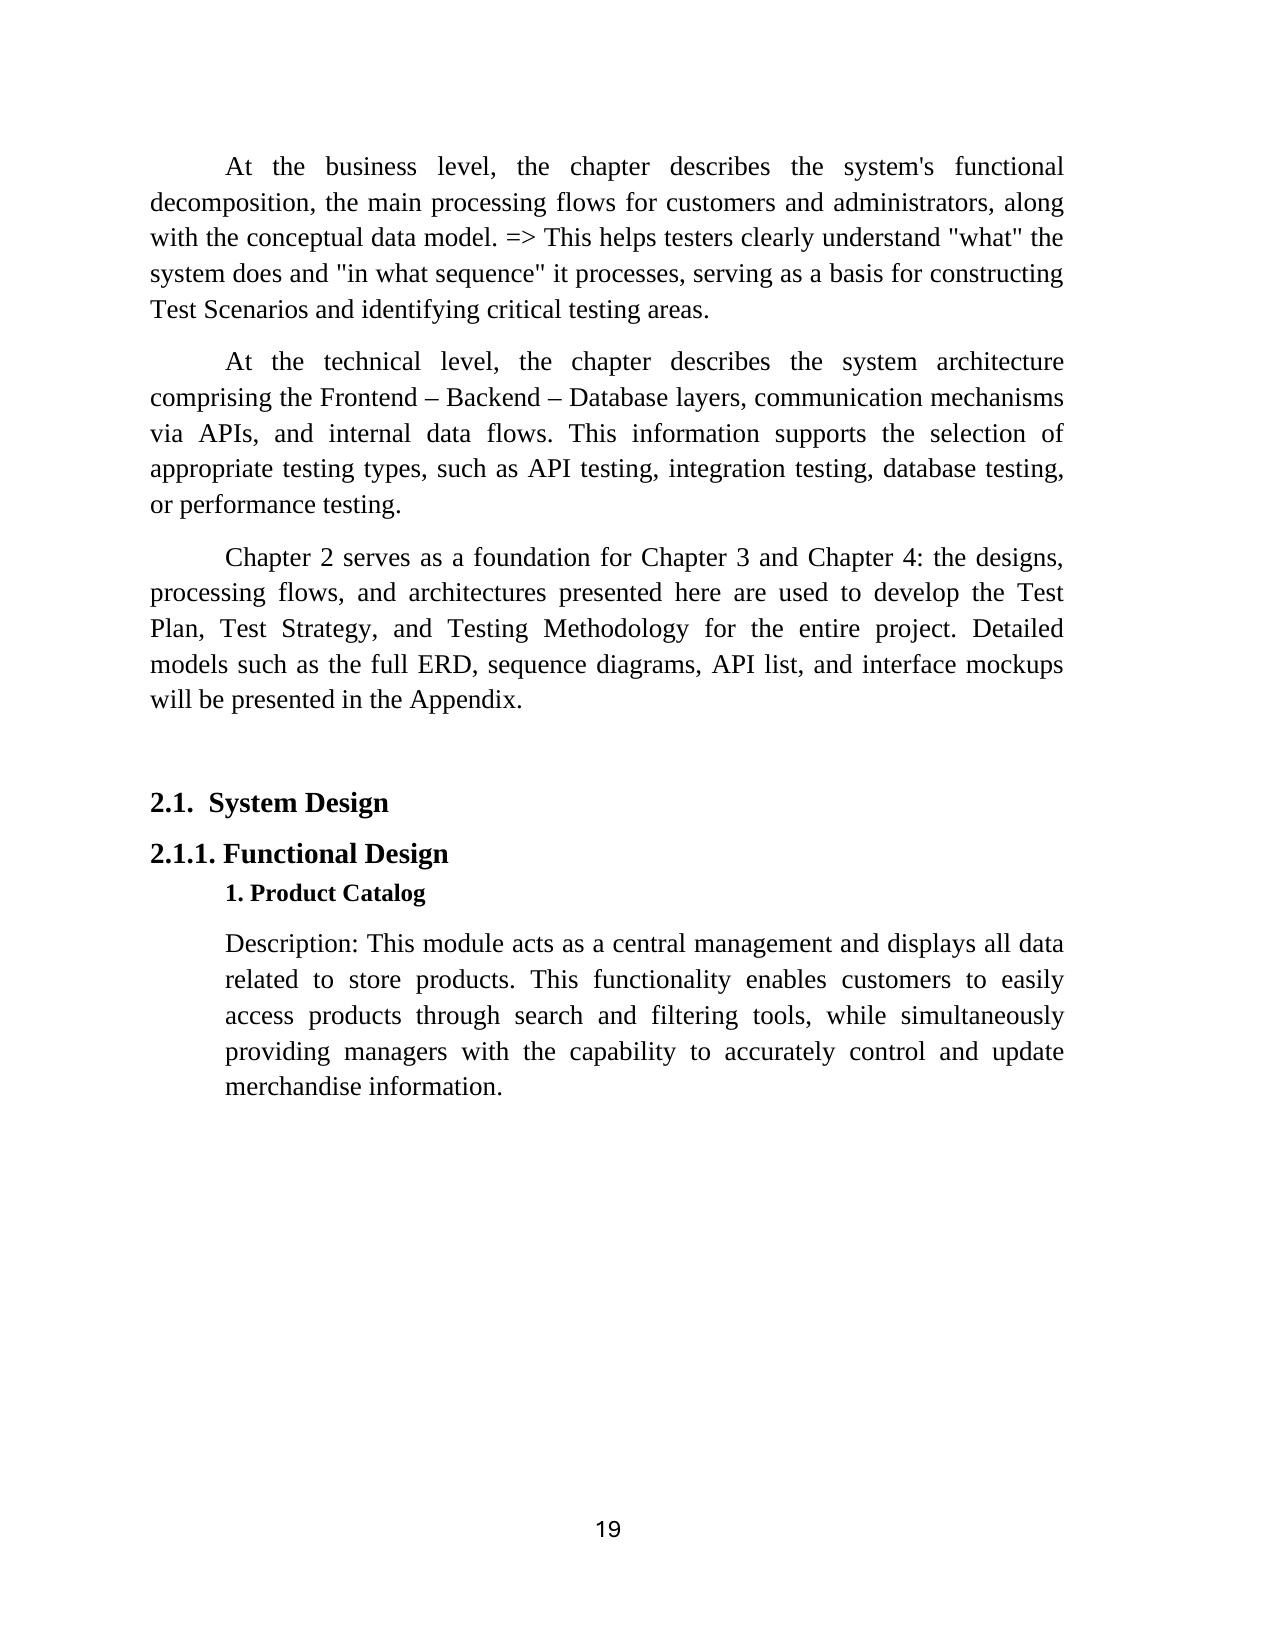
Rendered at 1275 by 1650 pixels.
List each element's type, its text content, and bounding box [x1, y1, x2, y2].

text Description: This module acts as a central management and displays all data related to store products. This functionality enables customers to easily access products through search and filtering tools, while simultaneously providing managers with the capability to accurately control and update merchandise information. [225, 927, 1065, 1101]
text At the technical level, the chapter describes the system architecture comprising the Frontend – Backend – Database layers, communication mechanisms via APIs, and internal data flows. This information supports the selection of appropriate testing types, such as API testing, integration testing, database testing, or performance testing. [150, 345, 1065, 519]
subtitle 2.1. System Design [150, 786, 1065, 819]
text 1. Product Catalog [225, 878, 1065, 906]
text Chapter 2 serves as a foundation for Chapter 3 and Chapter 4: the designs, processing flows, and architectures presented here are used to develop the Test Plan, Test Strategy, and Testing Methodology for the entire project. Detailed models such as the full ERD, sequence diagrams, API list, and interface mockups will be presented in the Appendix. [150, 541, 1065, 715]
text At the business level, the chapter describes the system's functional decomposition, the main processing flows for customers and administrators, along with the conceptual data model. => This helps testers clearly understand "what" the system does and "in what sequence" it processes, serving as a basis for constructing Test Scenarios and identifying critical testing areas. [150, 150, 1065, 324]
subtitle 2.1.1. Functional Design [150, 836, 1065, 869]
